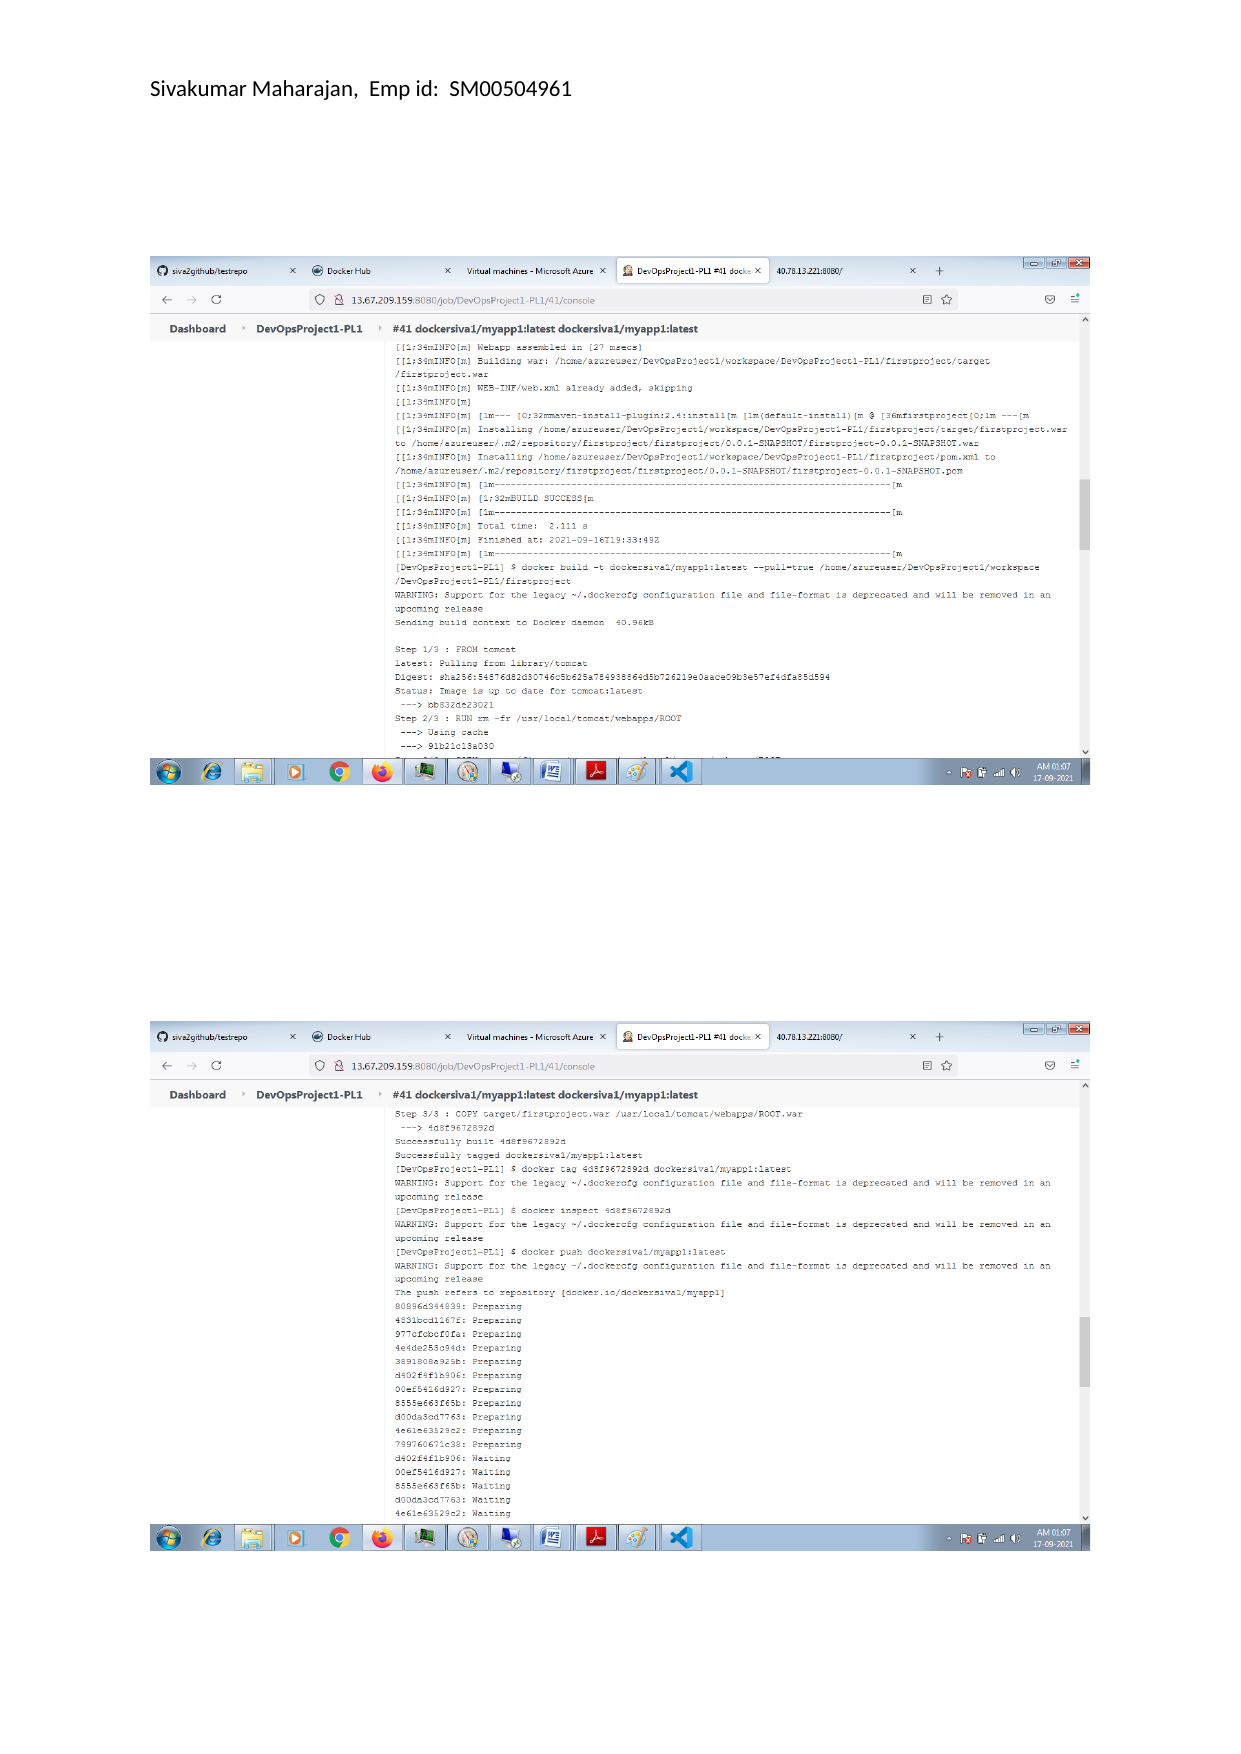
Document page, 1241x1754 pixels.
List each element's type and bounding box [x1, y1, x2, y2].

picture [150, 256, 1091, 785]
picture [150, 1021, 1091, 1551]
